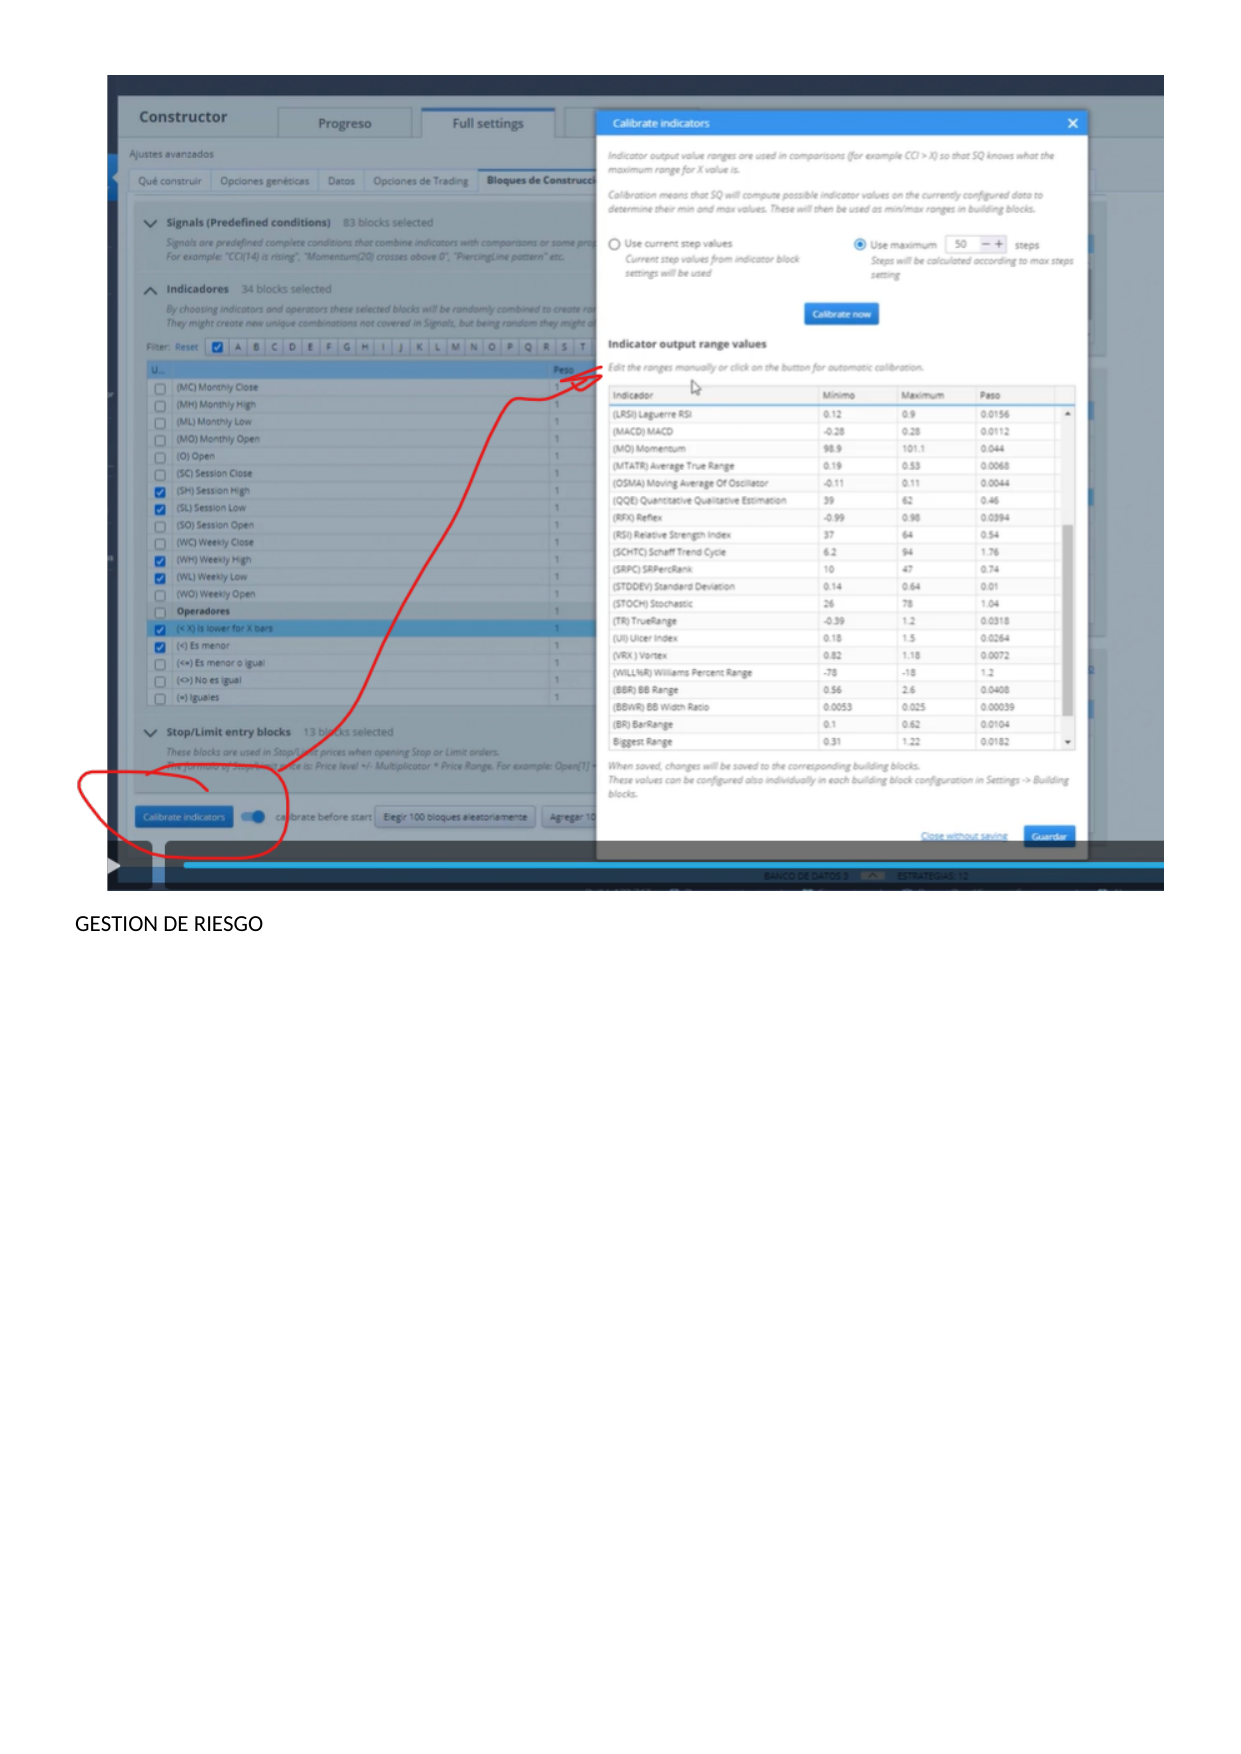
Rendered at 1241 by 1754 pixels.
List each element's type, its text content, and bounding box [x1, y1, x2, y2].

text GESTION DE RIESGO [75, 909, 1165, 937]
picture [75, 75, 1164, 891]
